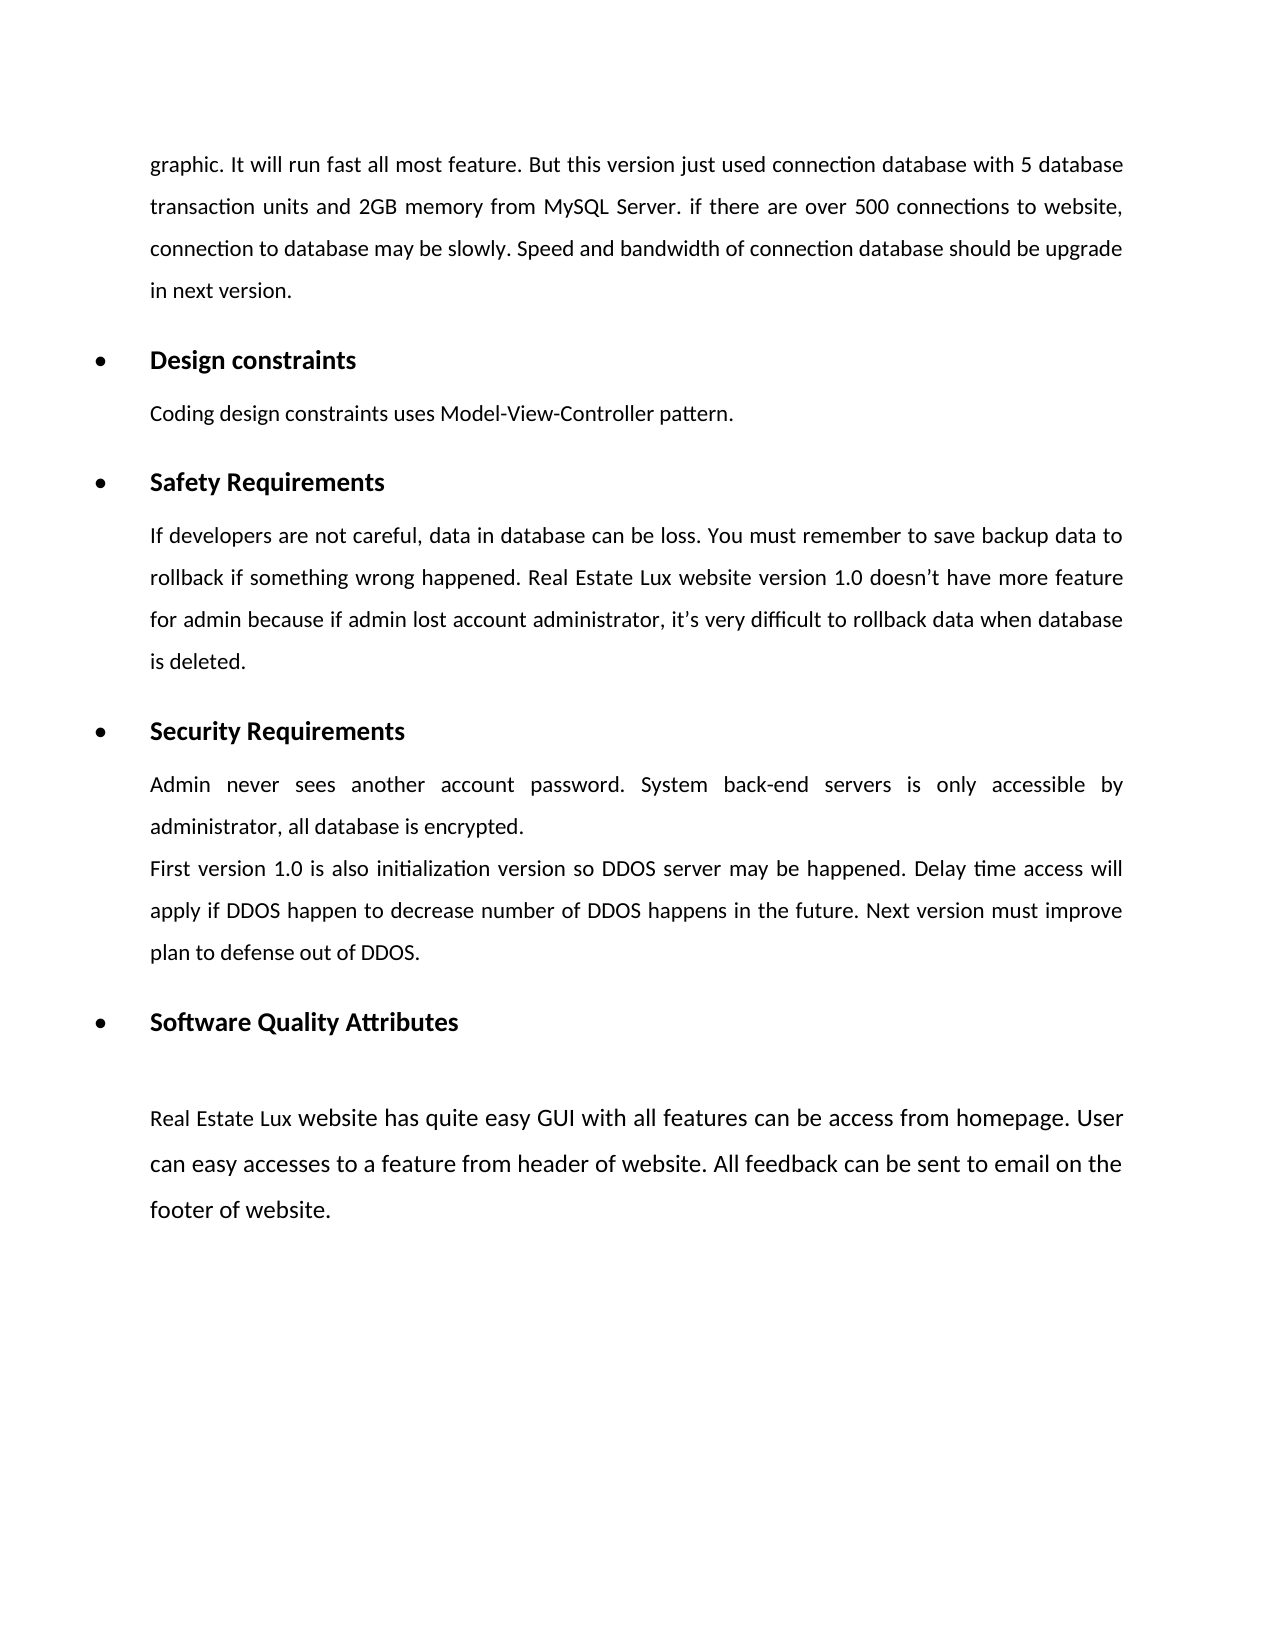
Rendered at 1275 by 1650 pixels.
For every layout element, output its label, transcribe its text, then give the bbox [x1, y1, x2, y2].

subtitle Software Quality Attributes [93, 1005, 1125, 1038]
text If developers are not careful, data in database can be loss. You must remember to save backup data to rollback if something wrong happened. Real Estate Lux website version 1.0 doesn’t have more feature for admin because if admin lost account administrator, it’s very difficult to rollback data when database is deleted. [150, 521, 1125, 675]
text First version 1.0 is also initialization version so DDOS server may be happened. Delay time access will apply if DDOS happen to decrease number of DDOS happens in the future. Next version must improve plan to defense out of DDOS. [150, 854, 1125, 966]
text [150, 150, 1125, 304]
subtitle Security Requirements [93, 714, 1125, 747]
text Coding design constraints uses Model-View-Controller pattern. [150, 399, 1125, 427]
subtitle Design constraints [93, 343, 1125, 376]
subtitle Safety Requirements [93, 466, 1125, 499]
text Admin never sees another account password. System back-end servers is only accessible by administrator, all database is encrypted. [150, 770, 1125, 840]
text Real Estate Lux website has quite easy GUI with all features can be access from homepage. User can easy accesses to a feature from header of website. All feedback can be sent to email on the footer of website. [150, 1103, 1125, 1224]
